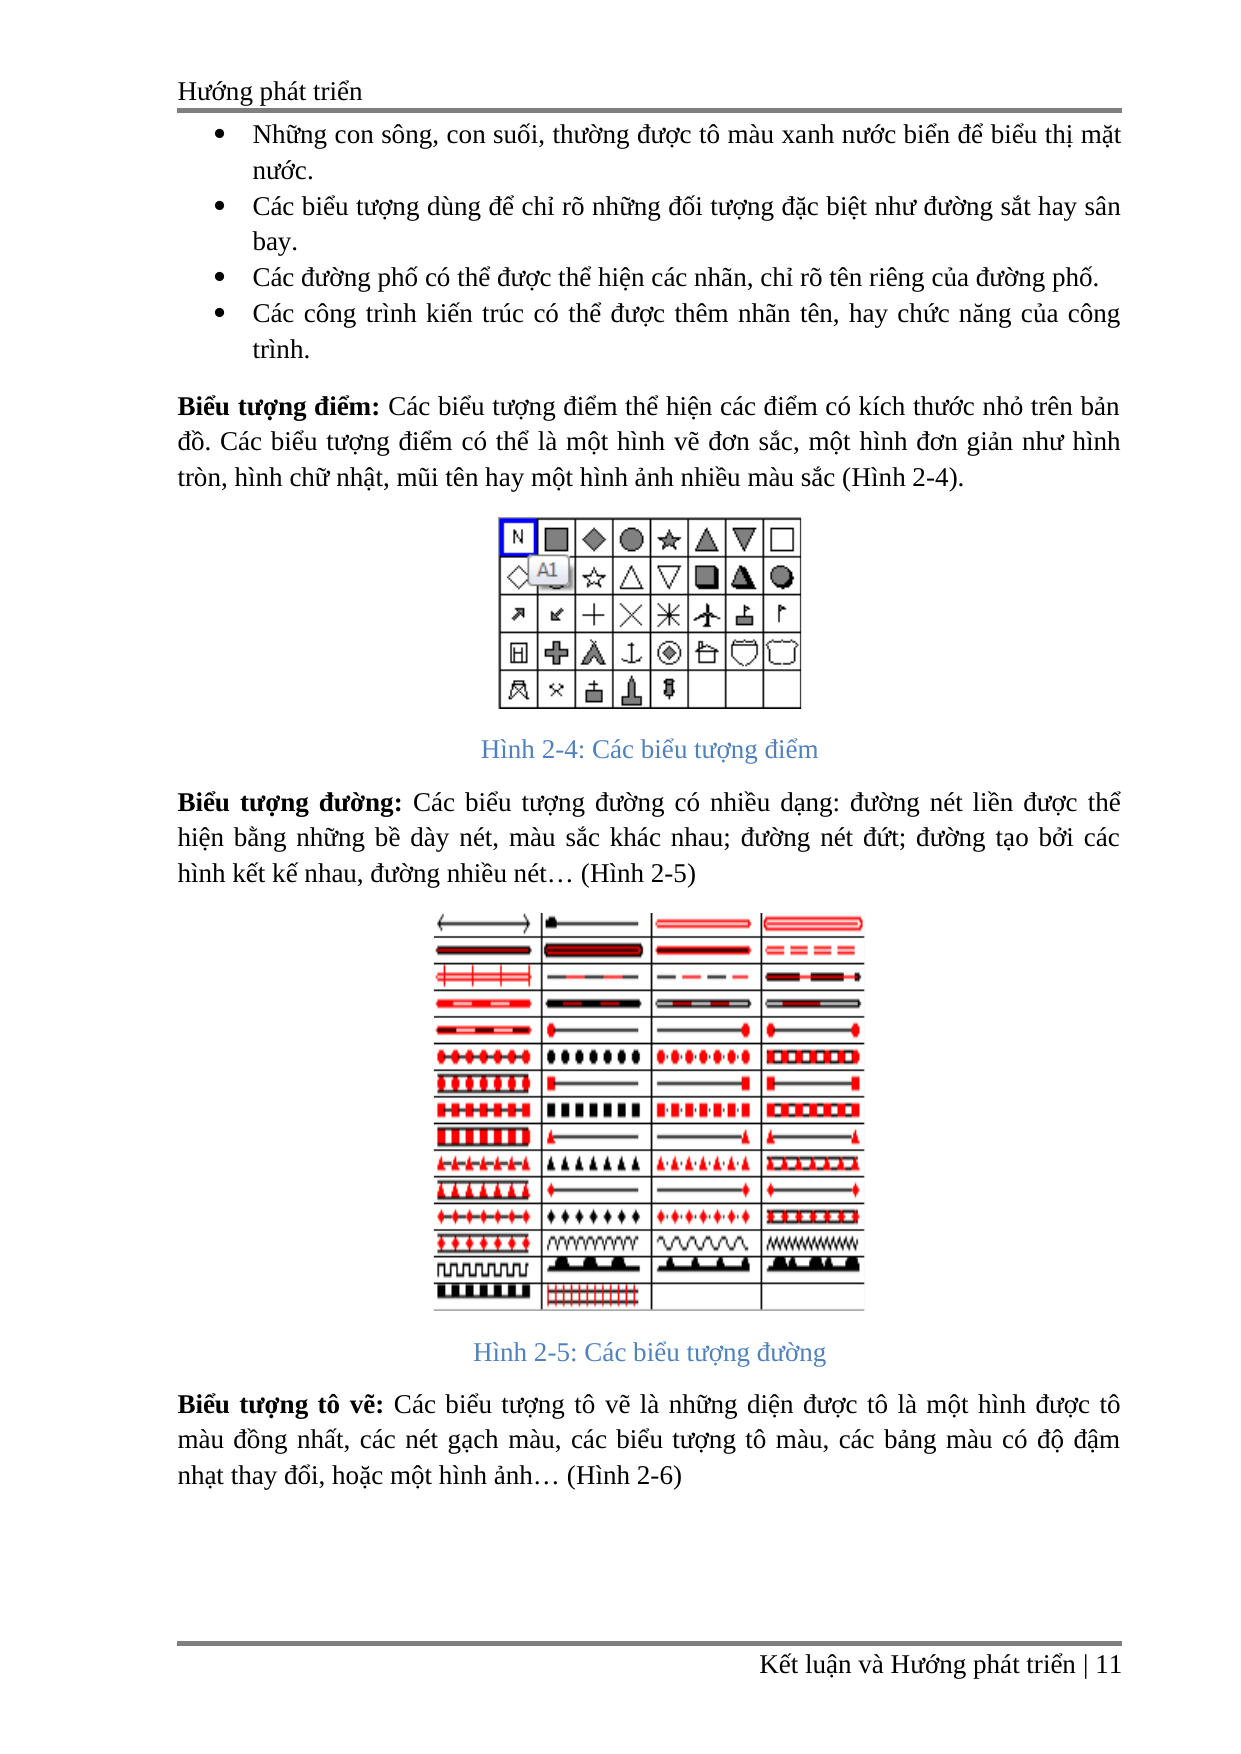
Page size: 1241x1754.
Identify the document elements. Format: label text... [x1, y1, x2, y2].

text Biểu tượng tô vẽ: Các biểu tượng tô vẽ là những diện được tô là một hình được tô màu đồng nhất, các nét gạch màu, các biểu tượng tô màu, các bảng màu có độ đậm nhạt thay đổi, hoặc một hình ảnh… (Hình 2-6) [177, 1388, 1122, 1491]
picture [498, 517, 802, 709]
list Những con sông, con suối, thường được tô màu xanh nước biển để biểu thị mặt nước. [215, 118, 1122, 185]
text Biểu tượng điểm: Các biểu tượng điểm thể hiện các điểm có kích thước nhỏ trên bản đồ. Các biểu tượng điểm có thể là một hình vẽ đơn sắc, một hình đơn giản như hình tròn, hình chữ nhật, mũi tên hay một hình ảnh nhiều màu sắc (Hình 2-4). [177, 389, 1122, 492]
list Các biểu tượng dùng để chỉ rõ những đối tượng đặc biệt như đường sắt hay sân bay. [215, 190, 1122, 257]
picture [433, 913, 866, 1311]
list Các đường phố có thể được thể hiện các nhãn, chỉ rõ tên riêng của đường phố. [215, 261, 1122, 292]
list Các công trình kiến trúc có thể được thêm nhãn tên, hay chức năng của công trình. [215, 297, 1122, 364]
text Biểu tượng đường: Các biểu tượng đường có nhiều dạng: đường nét liền được thể hiện bằng những bề dày nét, màu sắc khác nhau; đường nét đứt; đường tạo bởi các hình kết kế nhau, đường nhiều nét… (Hình 2-5) [177, 786, 1122, 888]
